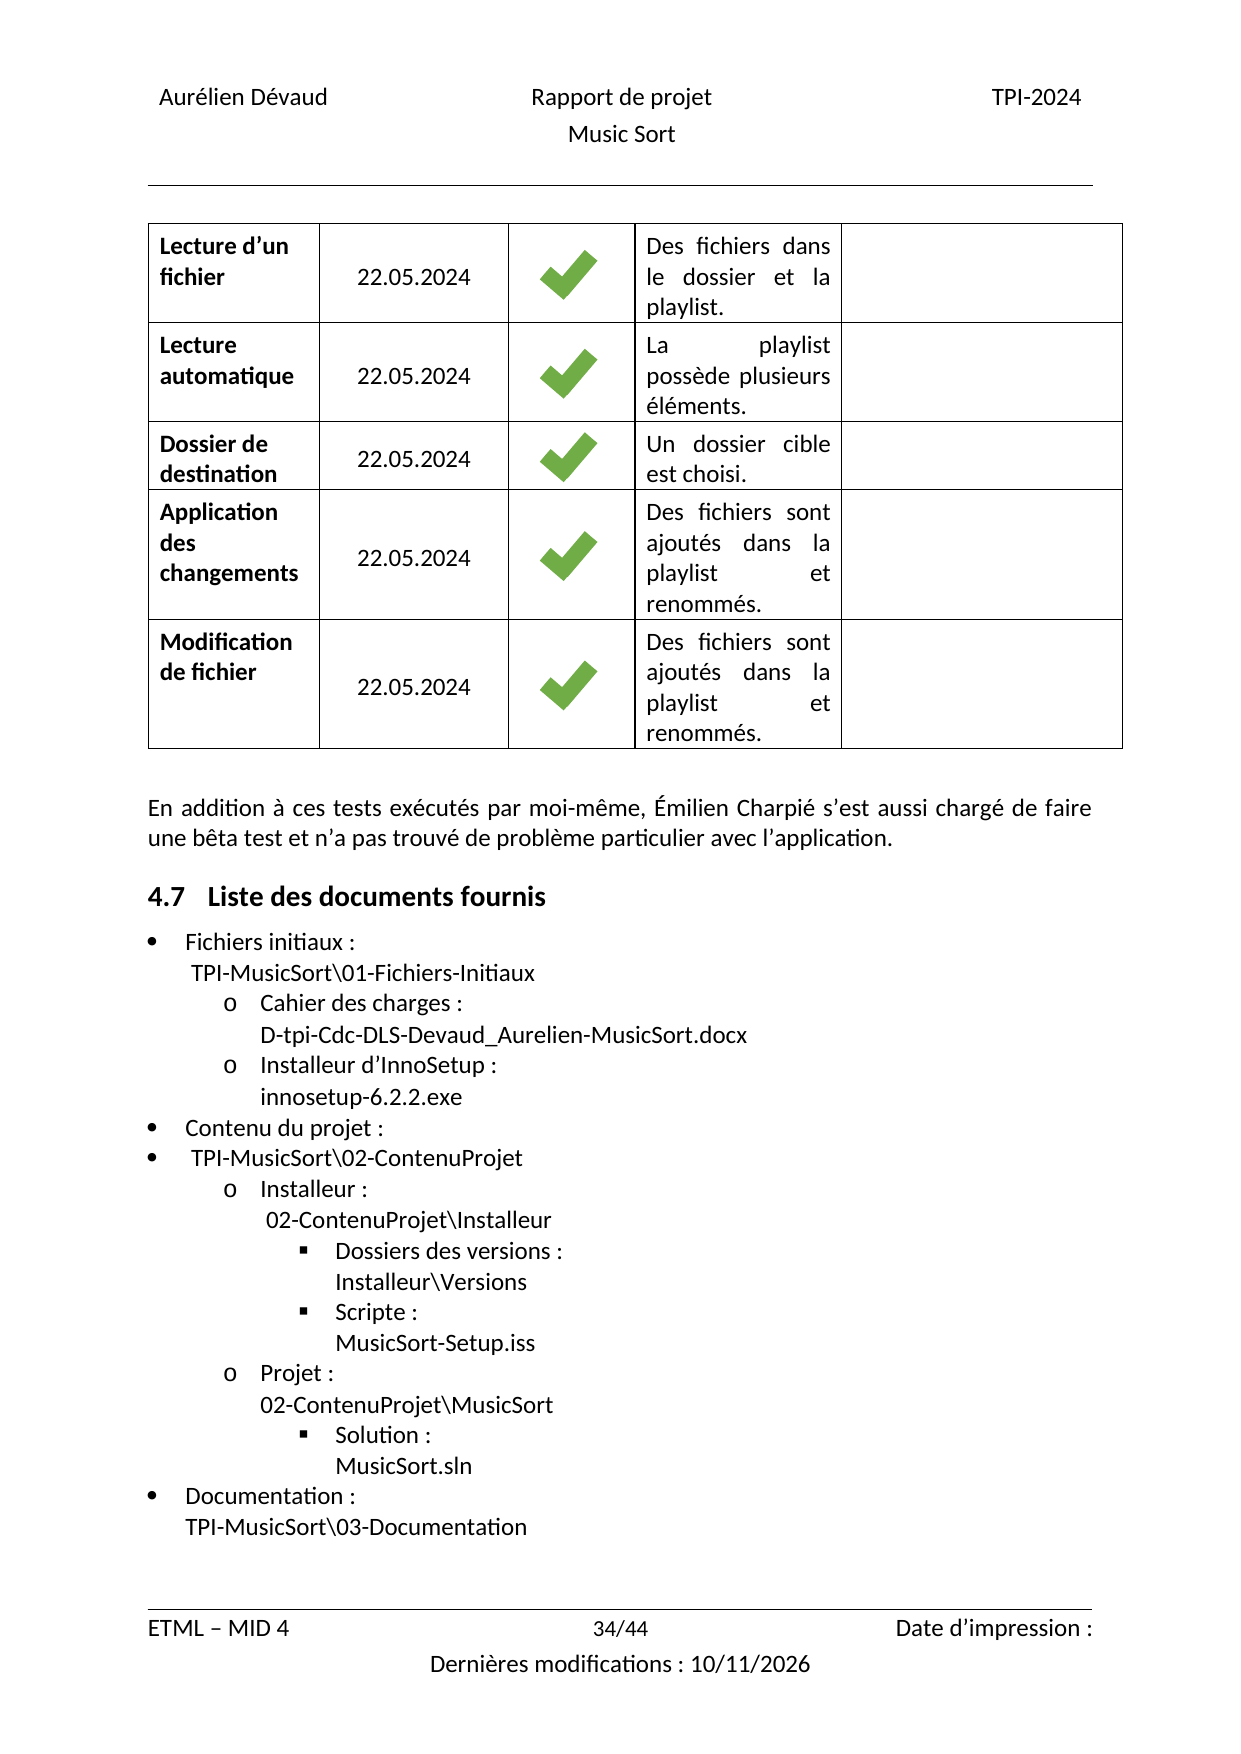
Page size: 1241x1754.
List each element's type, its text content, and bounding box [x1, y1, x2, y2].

list Scripte : MusicSort-Setup.iss [298, 1296, 1092, 1357]
list Projet : 02-ContenuProjet\MusicSort [223, 1357, 1092, 1419]
table_cell 22.05.2024 [320, 422, 508, 489]
table_cell [842, 620, 1122, 748]
list TPI-MusicSort\02-ContenuProjet [148, 1142, 1092, 1173]
table_cell 22.05.2024 [320, 620, 508, 748]
list Solution : MusicSort.sln [298, 1419, 1092, 1481]
list Contenu du projet : [148, 1112, 1092, 1142]
table_cell Application des changements [149, 490, 319, 618]
table_cell [509, 422, 634, 489]
text En addition à ces tests exécutés par moi-même, Émilien Charpié s’est aussi chargé de faire une bêta test et n’a pas trouvé de problème particulier avec l’application. [148, 792, 1092, 853]
table_cell Lecture automatique [149, 323, 319, 421]
list Installeur d’InnoSetup : innosetup-6.2.2.exe [223, 1049, 1092, 1112]
list Fichiers initiaux : TPI-MusicSort\01-Fichiers-Initiaux [148, 926, 1092, 987]
table_cell Un dossier cible est choisi. [636, 422, 841, 489]
table_cell [509, 620, 634, 748]
table_cell Des fichiers dans le dossier et la playlist. [636, 224, 841, 322]
table_cell 22.05.2024 [320, 224, 508, 322]
table_cell Lecture d’un fichier [149, 224, 319, 322]
table_cell [509, 323, 634, 421]
table_cell [842, 490, 1122, 618]
table_cell Des fichiers sont ajoutés dans la playlist et renommés. [636, 490, 841, 618]
table_cell [509, 490, 634, 618]
table_cell [842, 422, 1122, 489]
list Dossiers des versions : Installeur\Versions [298, 1235, 1092, 1296]
table_cell [842, 224, 1122, 322]
table_cell Modification de fichier [149, 620, 319, 748]
table_cell La playlist possède plusieurs éléments. [636, 323, 841, 421]
table_cell [842, 323, 1122, 421]
list Documentation : TPI-MusicSort\03-Documentation [148, 1481, 1092, 1542]
list Cahier des charges : D-tpi-Cdc-DLS-Devaud_Aurelien-MusicSort.docx [223, 987, 1092, 1049]
table_cell 22.05.2024 [320, 323, 508, 421]
table_cell Dossier de destination [149, 422, 319, 489]
list Installeur : 02-ContenuProjet\Installeur [223, 1173, 1092, 1235]
table_cell 22.05.2024 [320, 490, 508, 618]
table_cell Des fichiers sont ajoutés dans la playlist et renommés. [636, 620, 841, 748]
table_cell [509, 224, 634, 322]
subtitle Liste des documents fournis [148, 878, 1092, 914]
